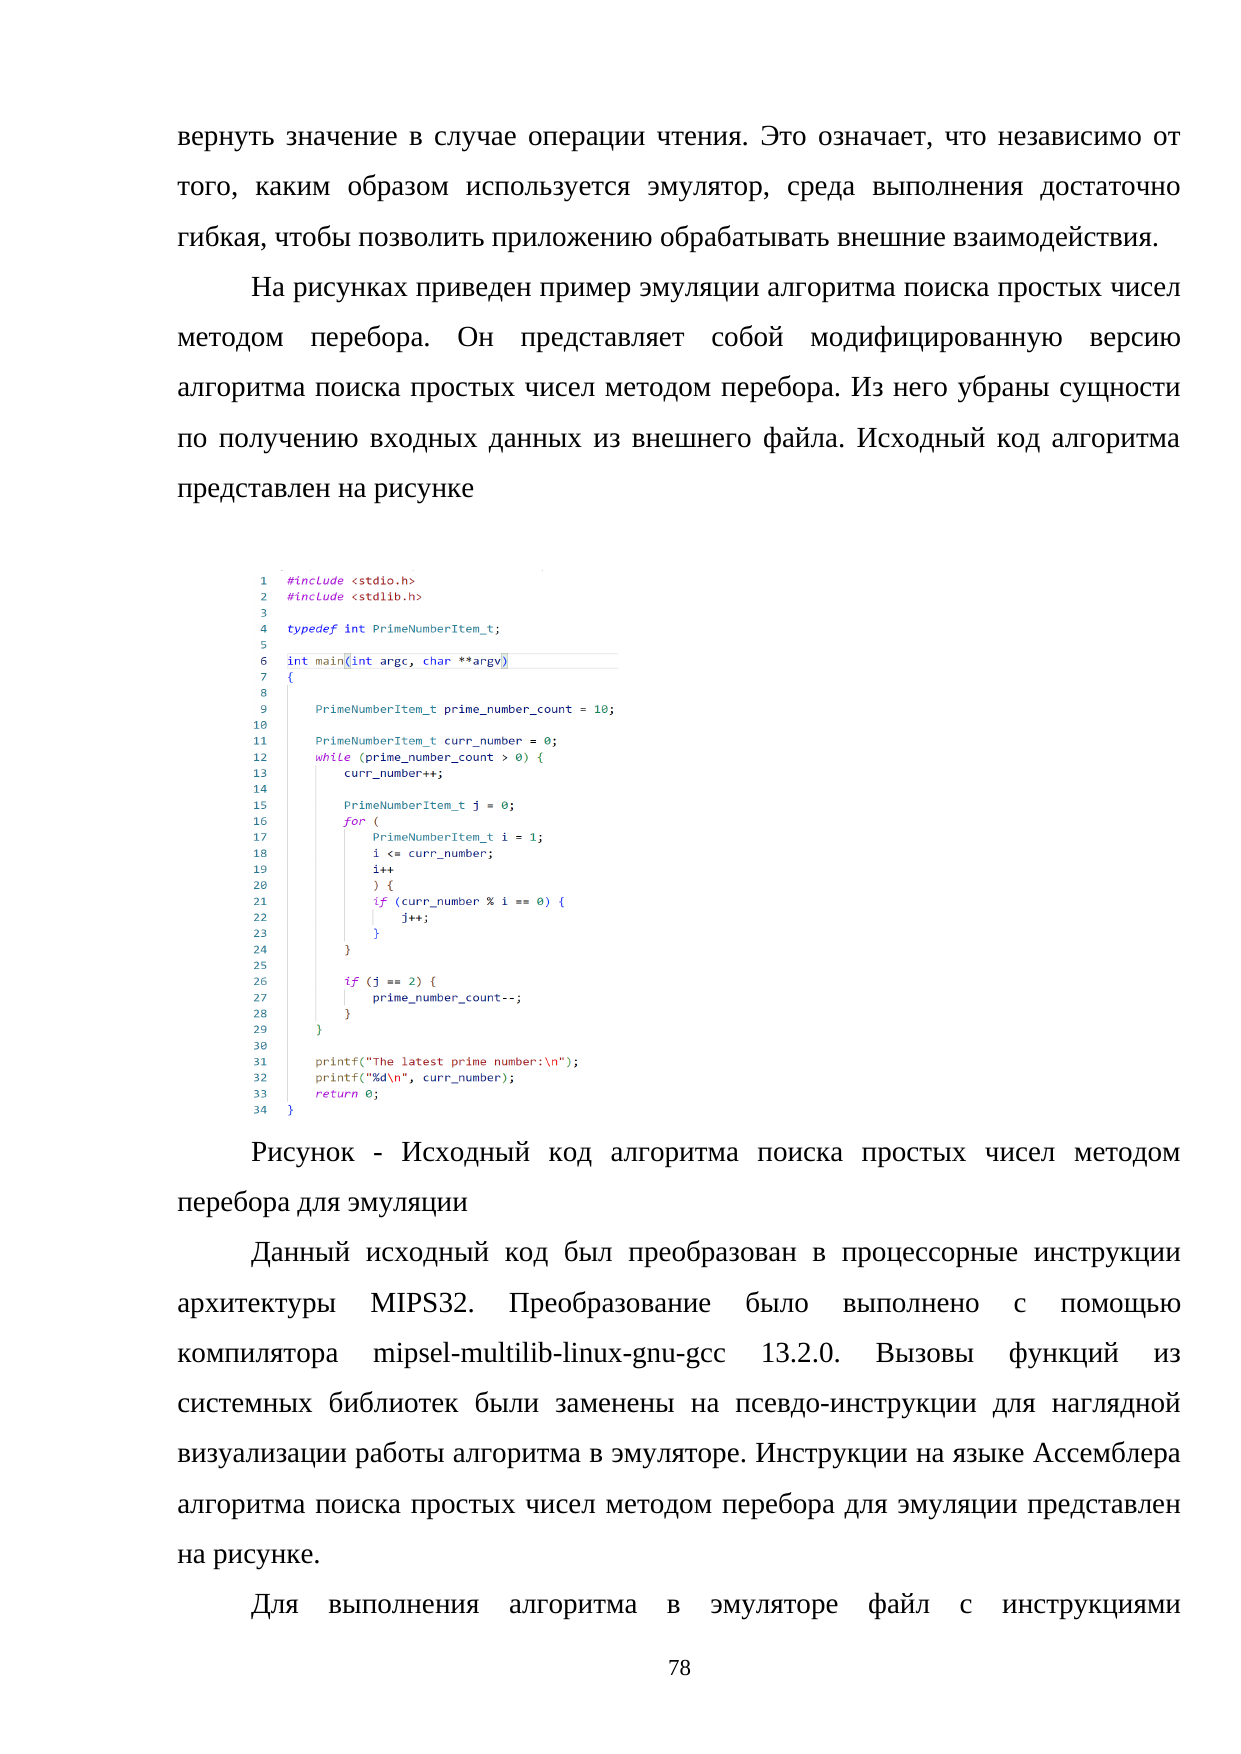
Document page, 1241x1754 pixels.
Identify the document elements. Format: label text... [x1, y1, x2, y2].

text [177, 1587, 1182, 1620]
text На рисунках приведен пример эмуляции алгоритма поиска простых чисел методом перебора. Он представляет собой модифицированную версию алгоритма поиска простых чисел методом перебора. Из него убраны сущности по получению входных данных из внешнего файла. Исходный код алгоритма представлен на рисунке [177, 269, 1182, 504]
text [177, 118, 1182, 252]
text Рисунок - Исходный код алгоритма поиска простых чисел методом перебора для эмуляции [177, 1134, 1182, 1218]
picture [250, 570, 619, 1117]
text Данный исходный код был преобразован в процессорные инструкции архитектуры MIPS32. Преобразование было выполнено с помощью компилятора mipsel-multilib-linux-gnu-gcc 13.2.0. Вызовы функций из системных библиотек были заменены на псевдо-инструкции для наглядной визуализации работы алгоритма в эмуляторе. Инструкции на языке Ассемблера алгоритма поиска простых чисел методом перебора для эмуляции представлен на рисунке. [177, 1234, 1182, 1570]
